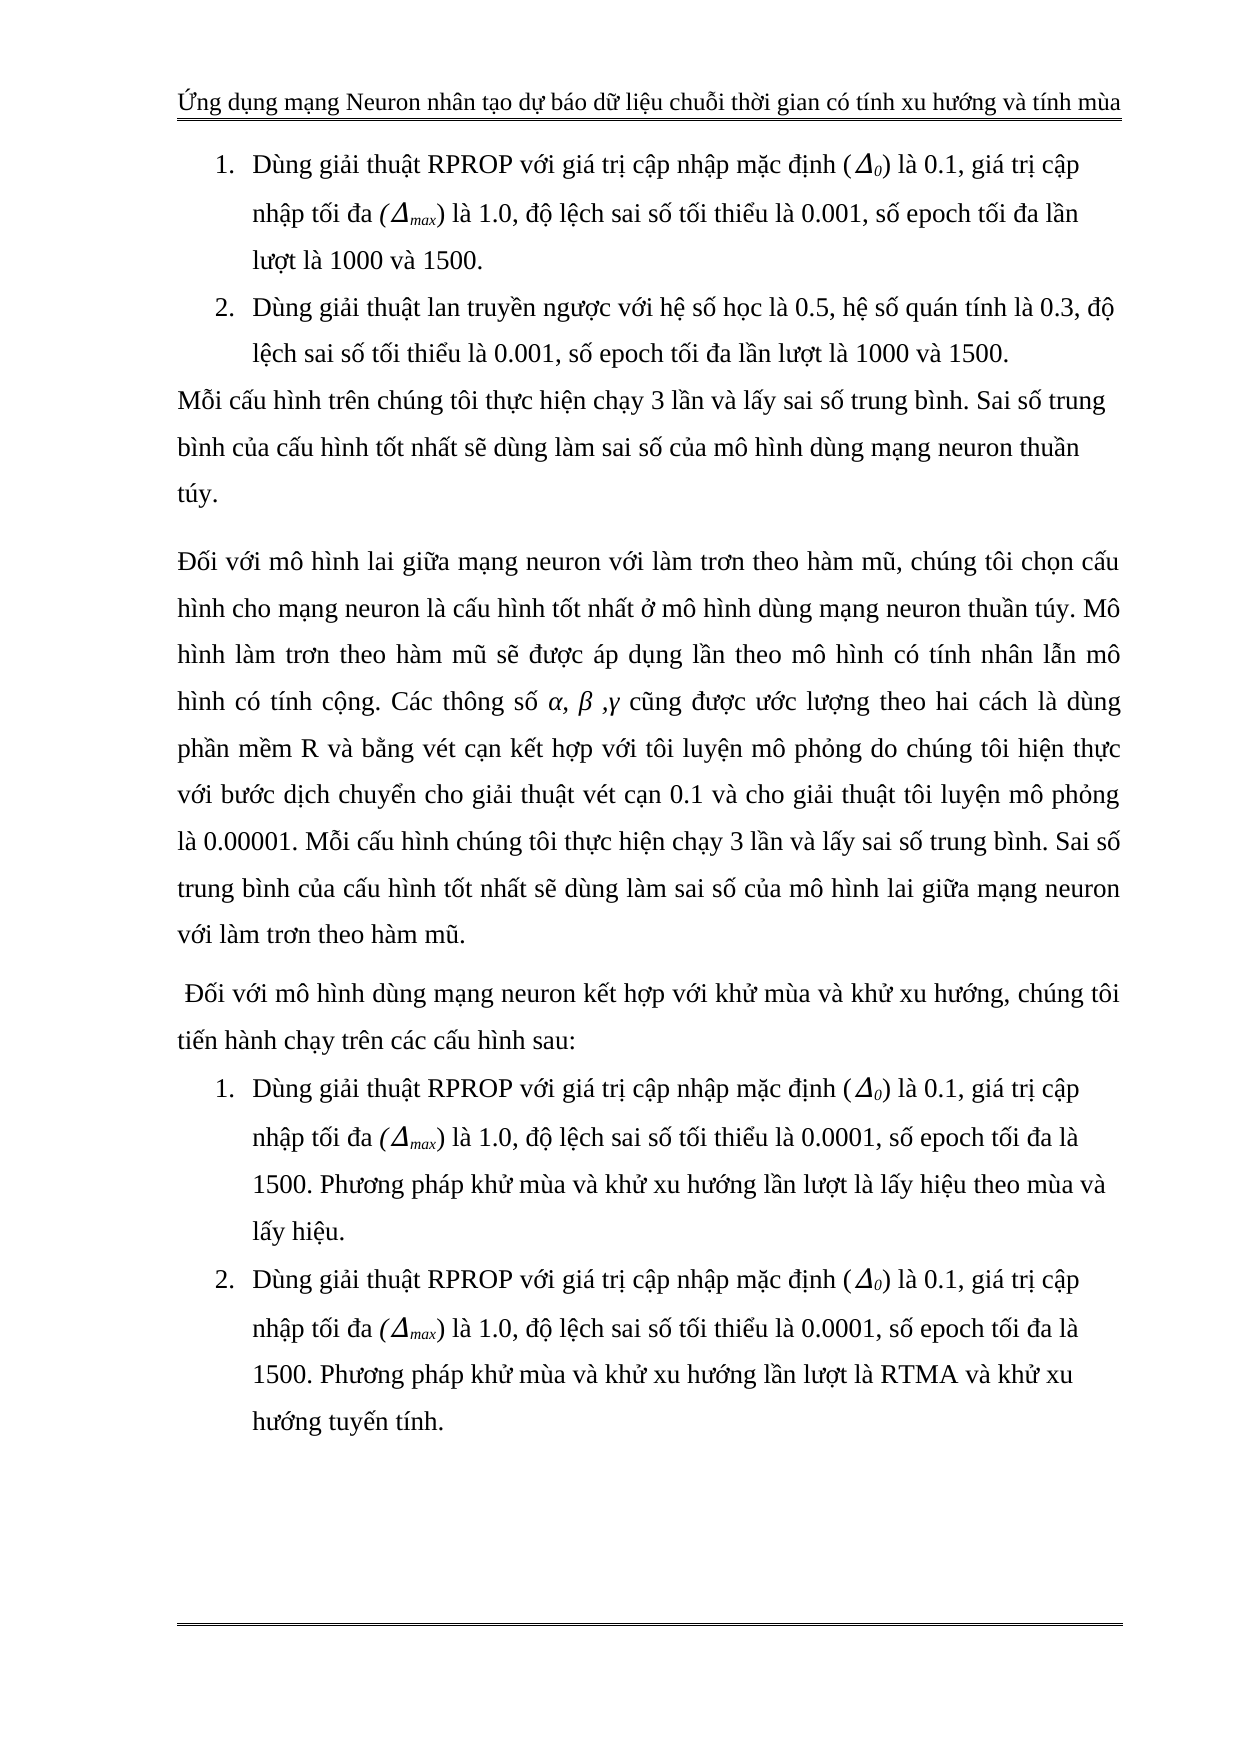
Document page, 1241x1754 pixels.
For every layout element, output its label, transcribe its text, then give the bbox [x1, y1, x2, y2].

list Mỗi cấu hình trên chúng tôi thực hiện chạy 3 lần và lấy sai số trung bình. Sai số trung bình của cấu hình tốt nhất sẽ dùng làm sai số của mô hình dùng mạng neuron thuần túy. [177, 384, 1122, 509]
list Dùng giải thuật lan truyền ngược với hệ số học là 0.5, hệ số quán tính là 0.3, độ lệch sai số tối thiểu là 0.001, số epoch tối đa lần lượt là 1000 và 1500. [214, 291, 1122, 369]
list Dùng giải thuật RPROP với giá trị cập nhập mặc định (∆0) là 0.1, giá trị cập nhập tối đa (∆max) là 1.0, độ lệch sai số tối thiểu là 0.0001, số epoch tối đa là 1500. Phương pháp khử mùa và khử xu hướng lần lượt là lấy hiệu theo mùa và lấy hiệu. [214, 1071, 1122, 1246]
text Đối với mô hình lai giữa mạng neuron với làm trơn theo hàm mũ, chúng tôi chọn cấu hình cho mạng neuron là cấu hình tốt nhất ở mô hình dùng mạng neuron thuần túy. Mô hình làm trơn theo hàm mũ sẽ được áp dụng lần theo mô hình có tính nhân lẫn mô hình có tính cộng. Các thông số α, β ,γ cũng được ước lượng theo hai cách là dùng phần mềm R và bằng vét cạn kết hợp với tôi luyện mô phỏng do chúng tôi hiện thực với bước dịch chuyển cho giải thuật vét cạn 0.1 và cho giải thuật tôi luyện mô phỏng là 0.00001. Mỗi cấu hình chúng tôi thực hiện chạy 3 lần và lấy sai số trung bình. Sai số trung bình của cấu hình tốt nhất sẽ dùng làm sai số của mô hình lai giữa mạng neuron với làm trơn theo hàm mũ. [177, 545, 1122, 949]
list Dùng giải thuật RPROP với giá trị cập nhập mặc định (∆0) là 0.1, giá trị cập nhập tối đa (∆max) là 1.0, độ lệch sai số tối thiểu là 0.001, số epoch tối đa lần lượt là 1000 và 1500. [214, 147, 1122, 275]
text Đối với mô hình dùng mạng neuron kết hợp với khử mùa và khử xu hướng, chúng tôi tiến hành chạy trên các cấu hình sau: [177, 977, 1122, 1055]
list Dùng giải thuật RPROP với giá trị cập nhập mặc định (∆0) là 0.1, giá trị cập nhập tối đa (∆max) là 1.0, độ lệch sai số tối thiểu là 0.0001, số epoch tối đa là 1500. Phương pháp khử mùa và khử xu hướng lần lượt là RTMA và khử xu hướng tuyến tính. [214, 1261, 1122, 1436]
